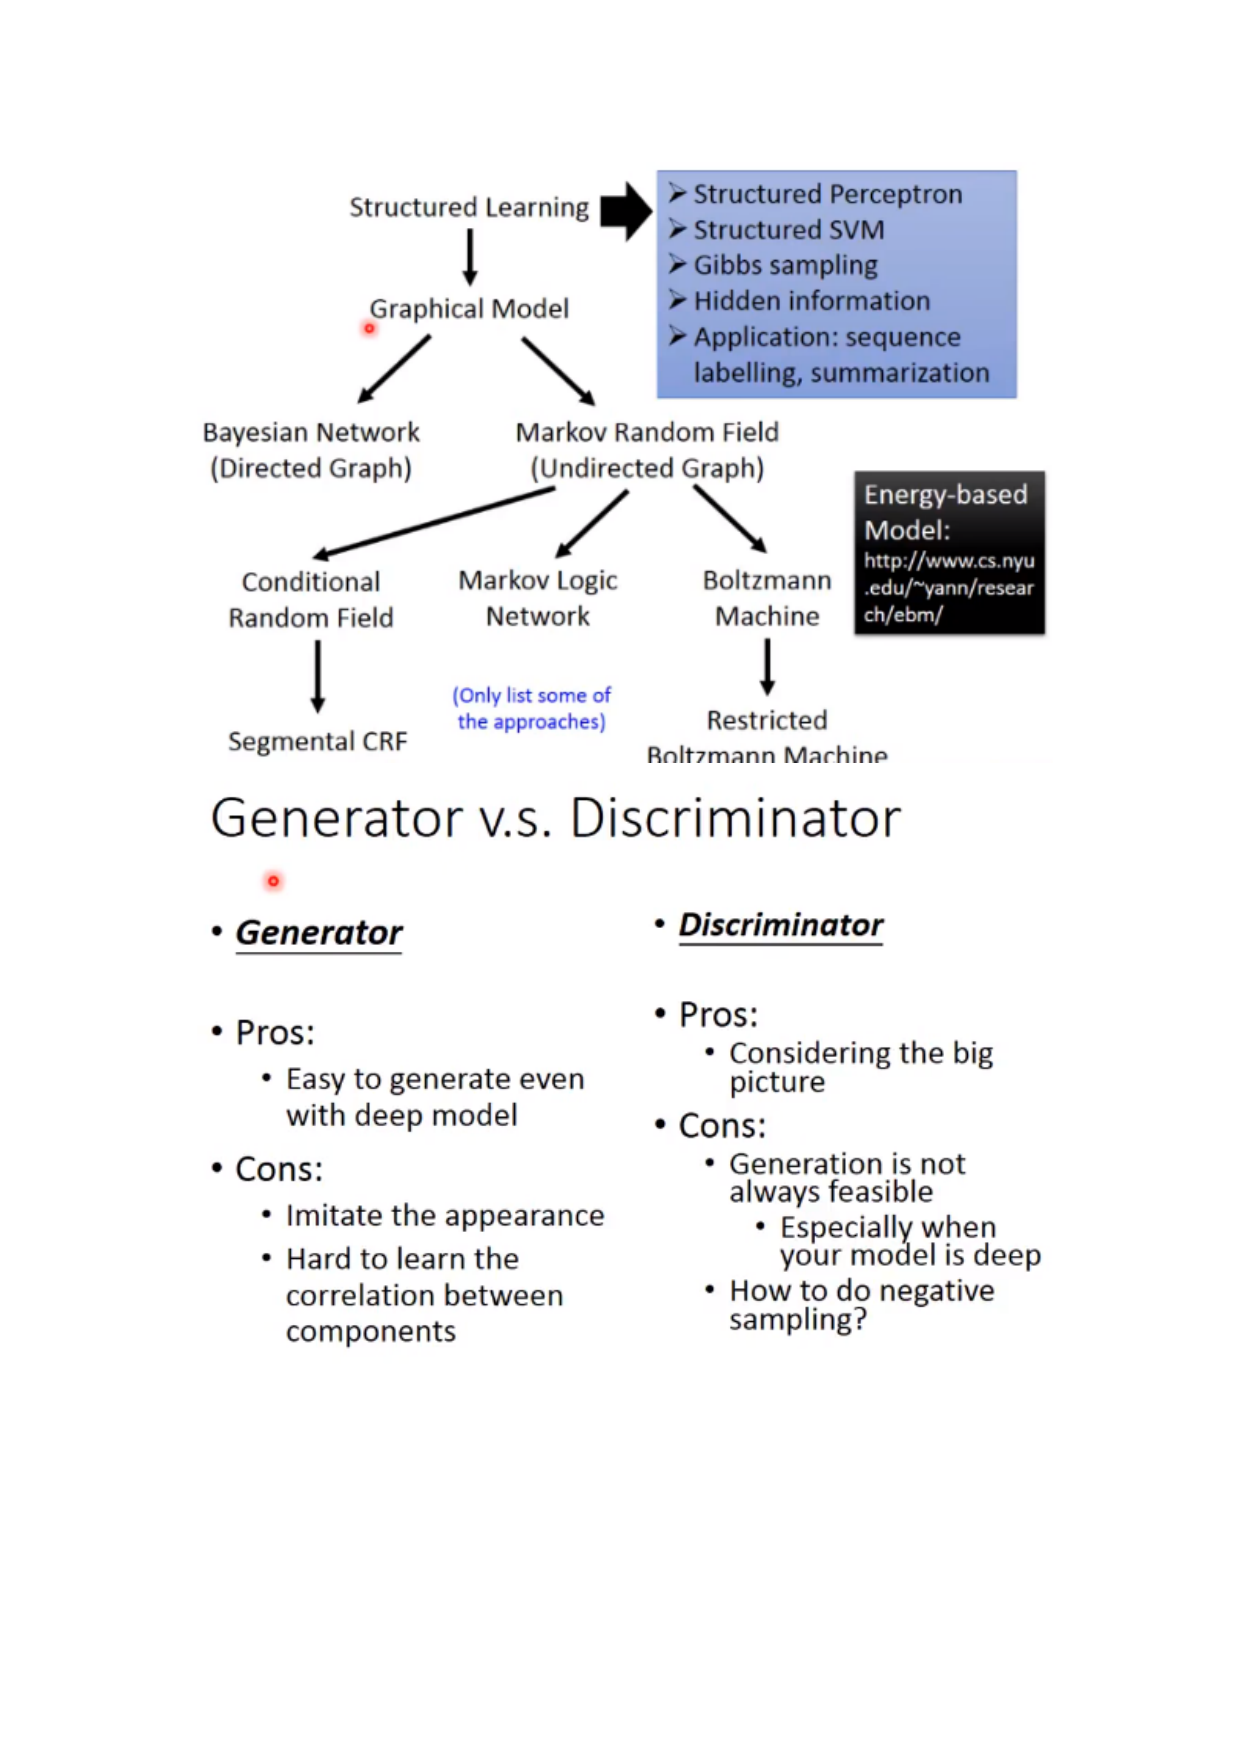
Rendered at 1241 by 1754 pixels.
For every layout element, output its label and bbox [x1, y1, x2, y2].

picture [187, 779, 1053, 1364]
picture [187, 162, 1053, 763]
